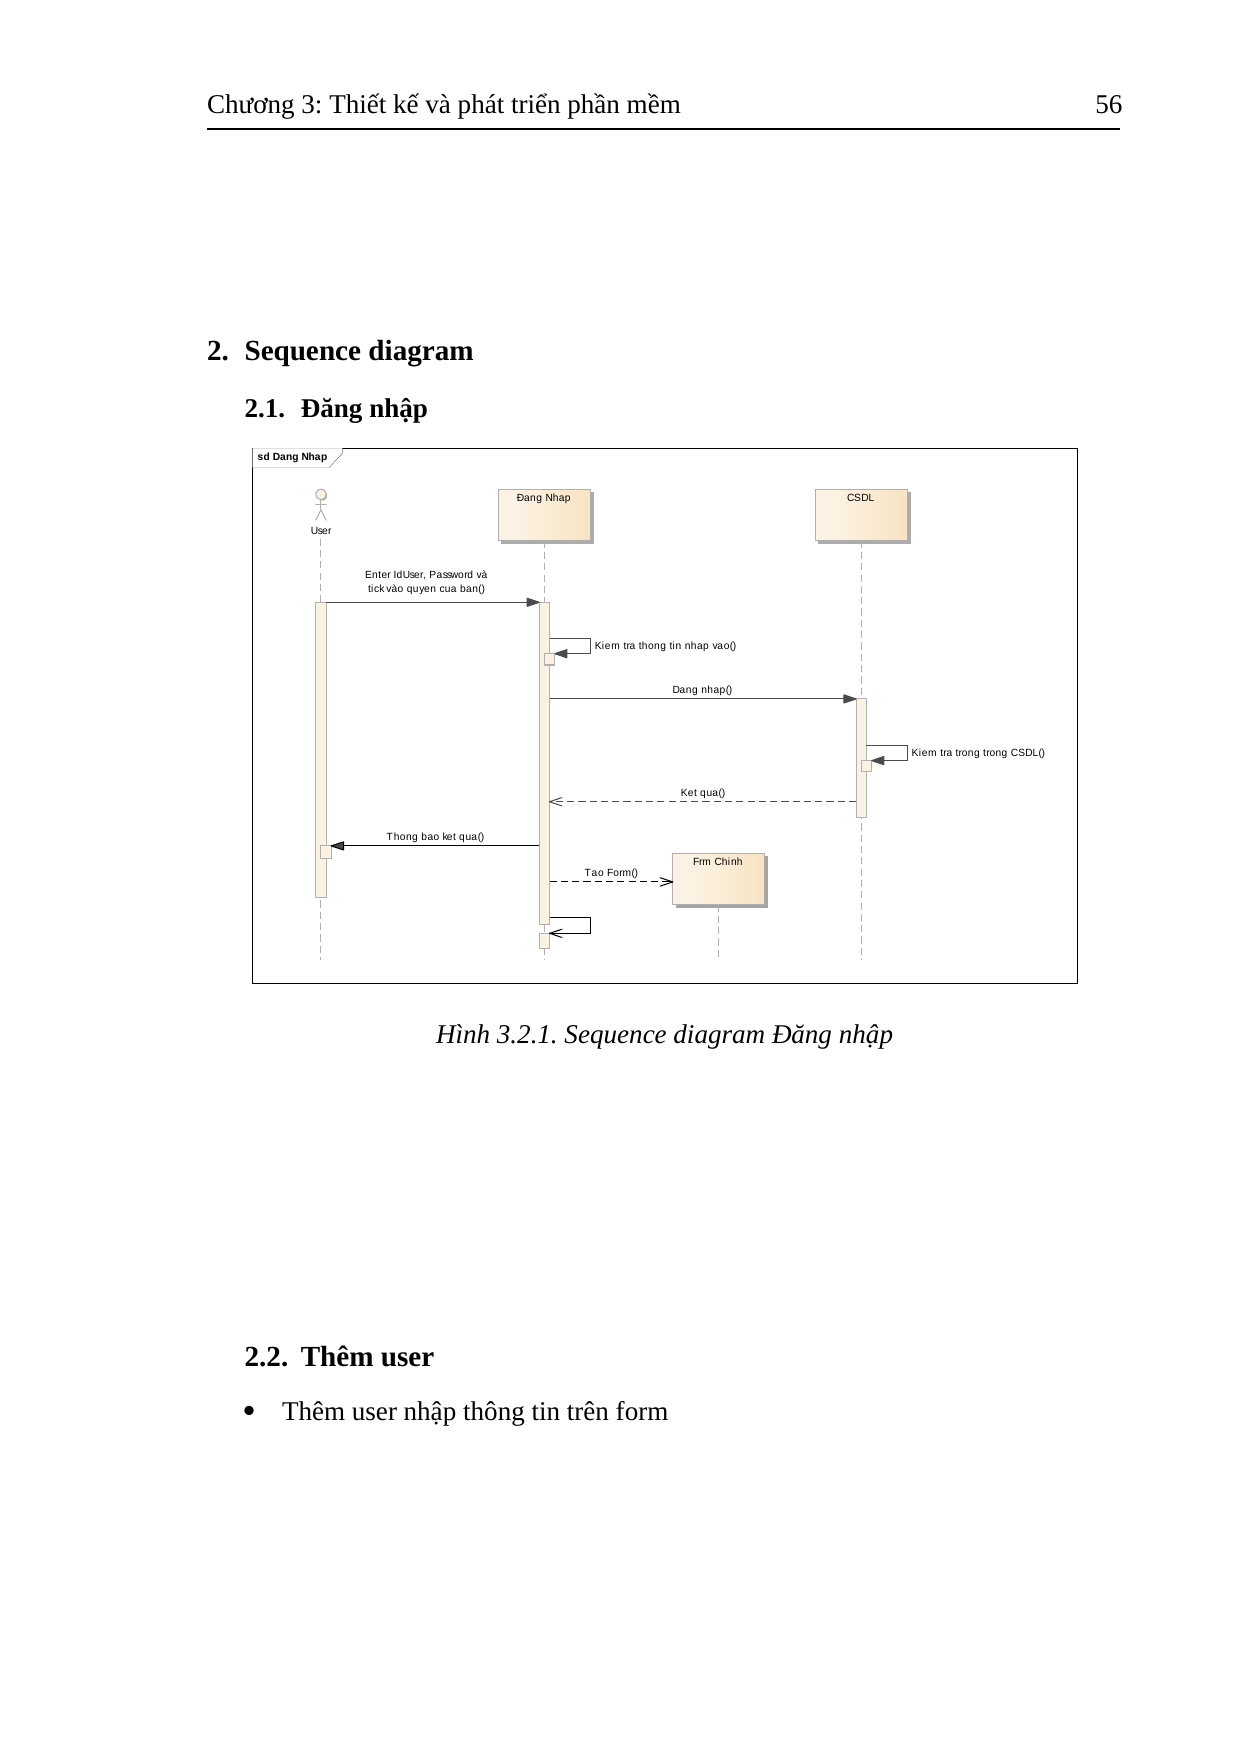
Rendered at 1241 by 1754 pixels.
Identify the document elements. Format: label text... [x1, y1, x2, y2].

text Hình 3.2.1. Sequence diagram Đăng nhập [207, 1018, 1122, 1049]
list Thêm user nhập thông tin trên form [244, 1395, 1122, 1427]
subtitle Thêm user [244, 1339, 1122, 1372]
subtitle Sequence diagram [207, 333, 1122, 367]
subtitle Đăng nhập [244, 392, 1122, 423]
